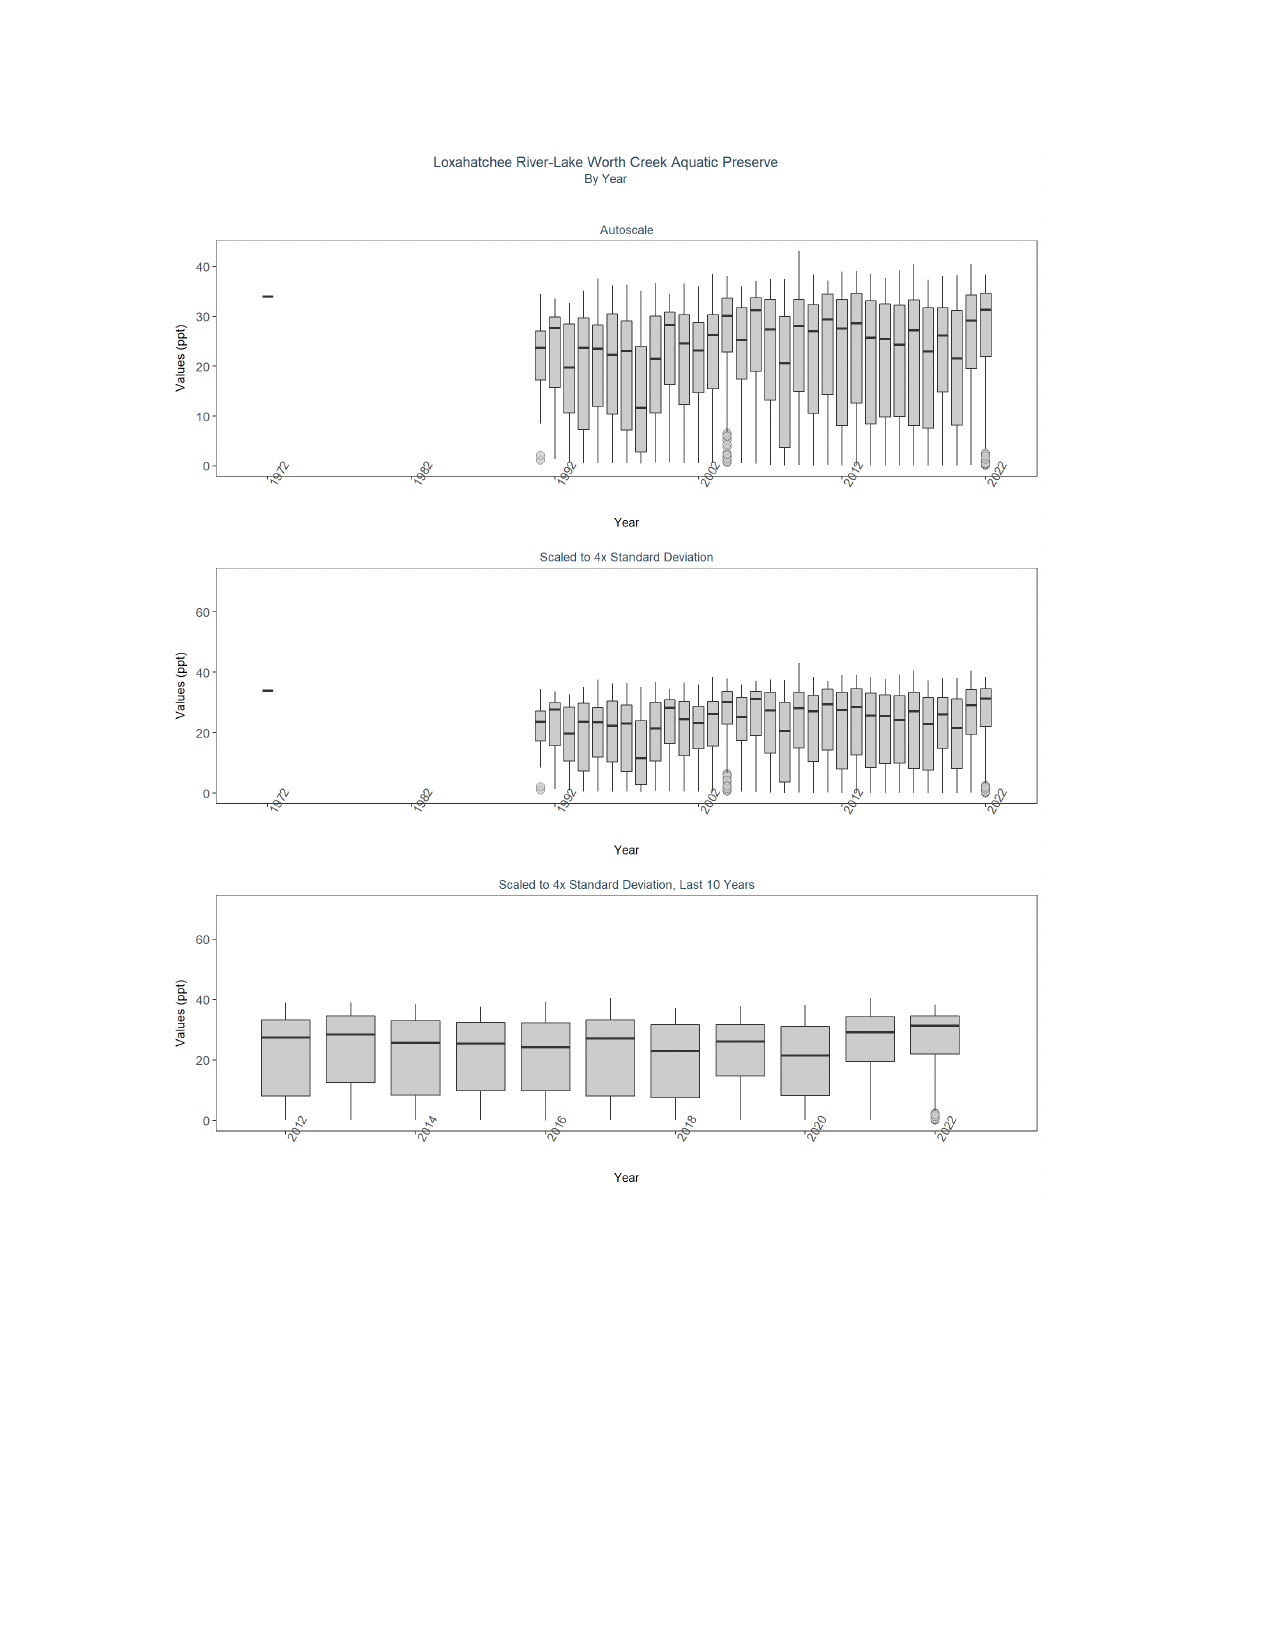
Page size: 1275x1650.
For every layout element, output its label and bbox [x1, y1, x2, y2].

picture [168, 150, 1044, 1200]
